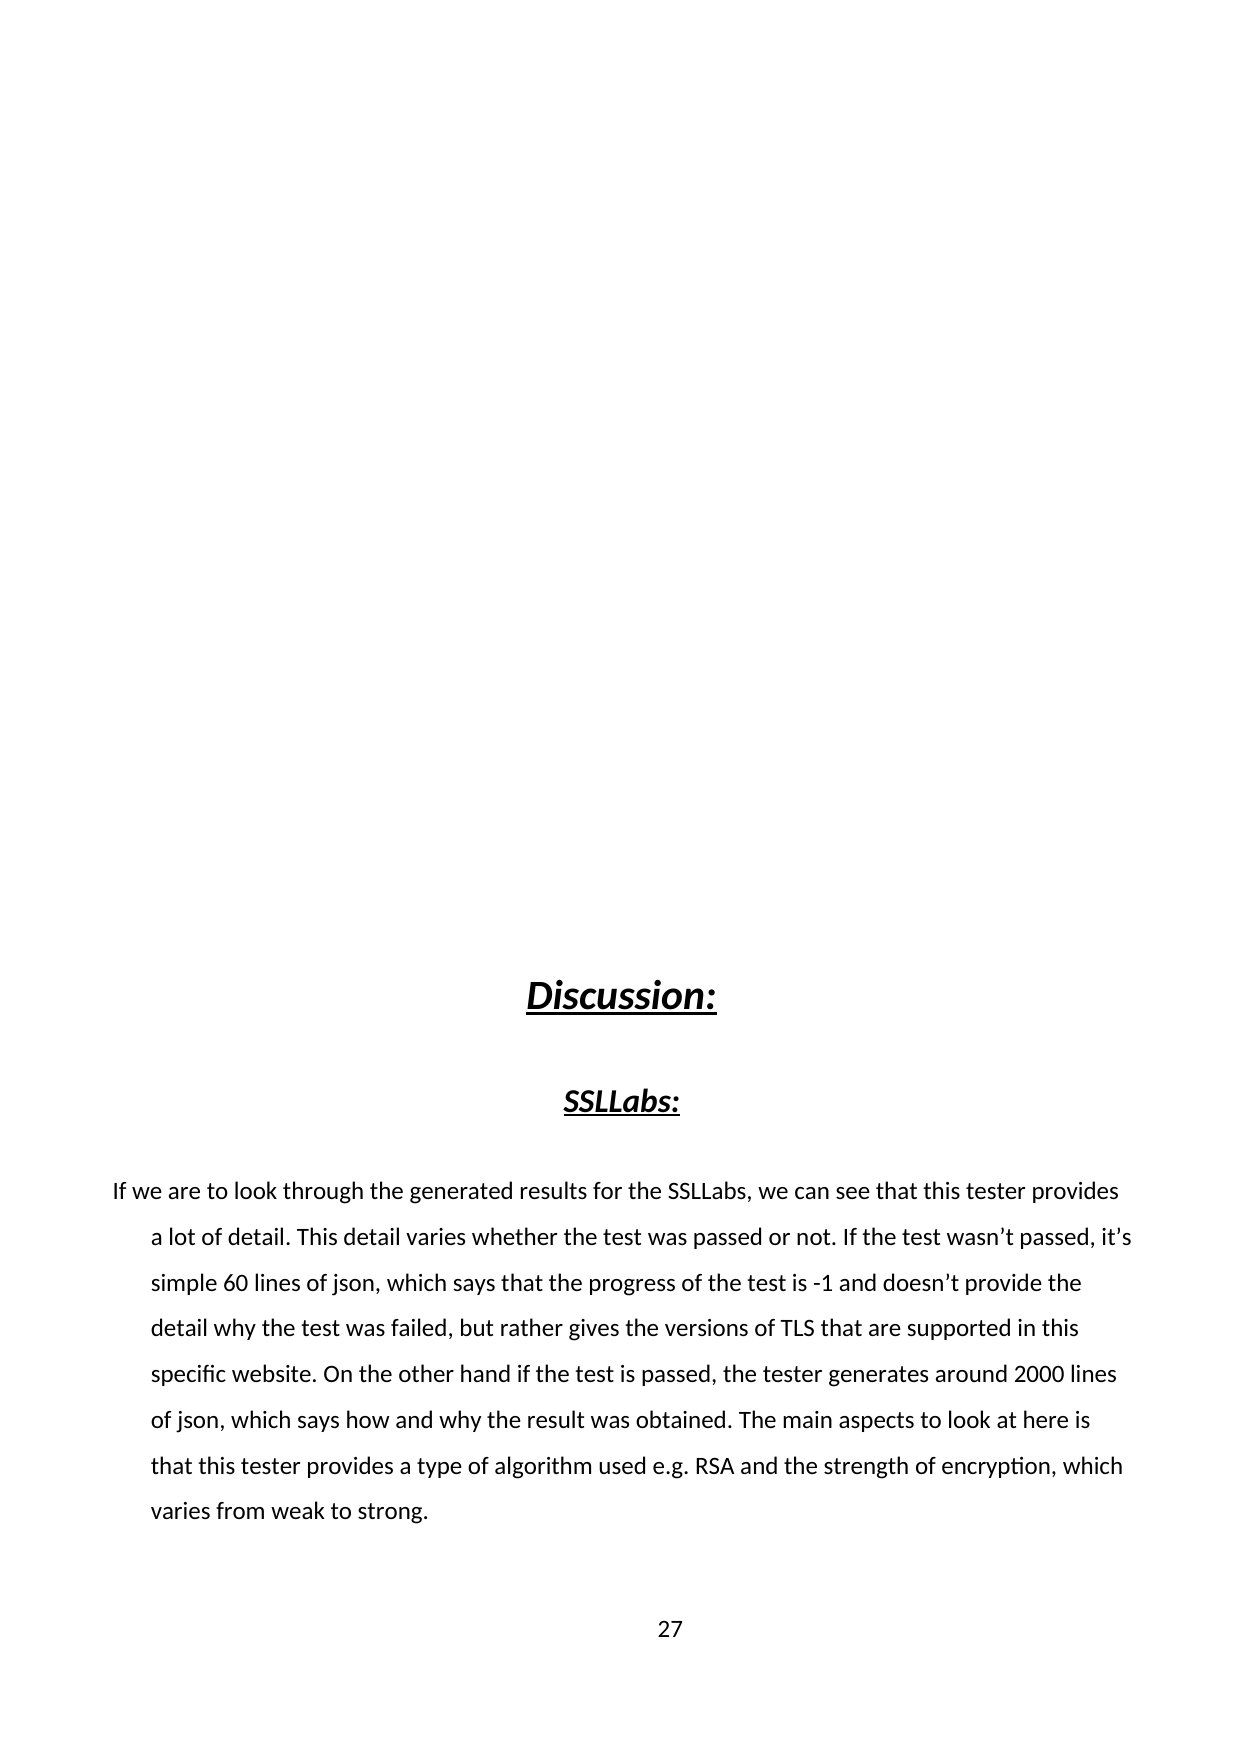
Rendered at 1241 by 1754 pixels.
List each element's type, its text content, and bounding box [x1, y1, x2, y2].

text If we are to look through the generated results for the SSLLabs, we can see that this tester provides a lot of detail. This detail varies whether the test was passed or not. If the test wasn’t passed, it’s simple 60 lines of json, which says that the progress of the test is -1 and doesn’t provide the detail why the test was failed, but rather gives the versions of TLS that are supported in this specific website. On the other hand if the test is passed, the tester generates around 2000 lines of json, which says how and why the result was obtained. The main aspects to look at here is that this tester provides a type of algorithm used e.g. RSA and the strength of encryption, which varies from weak to strong. [112, 1175, 1134, 1526]
text Discussion: [112, 969, 1134, 1019]
text SSLLabs: [112, 1080, 1134, 1120]
